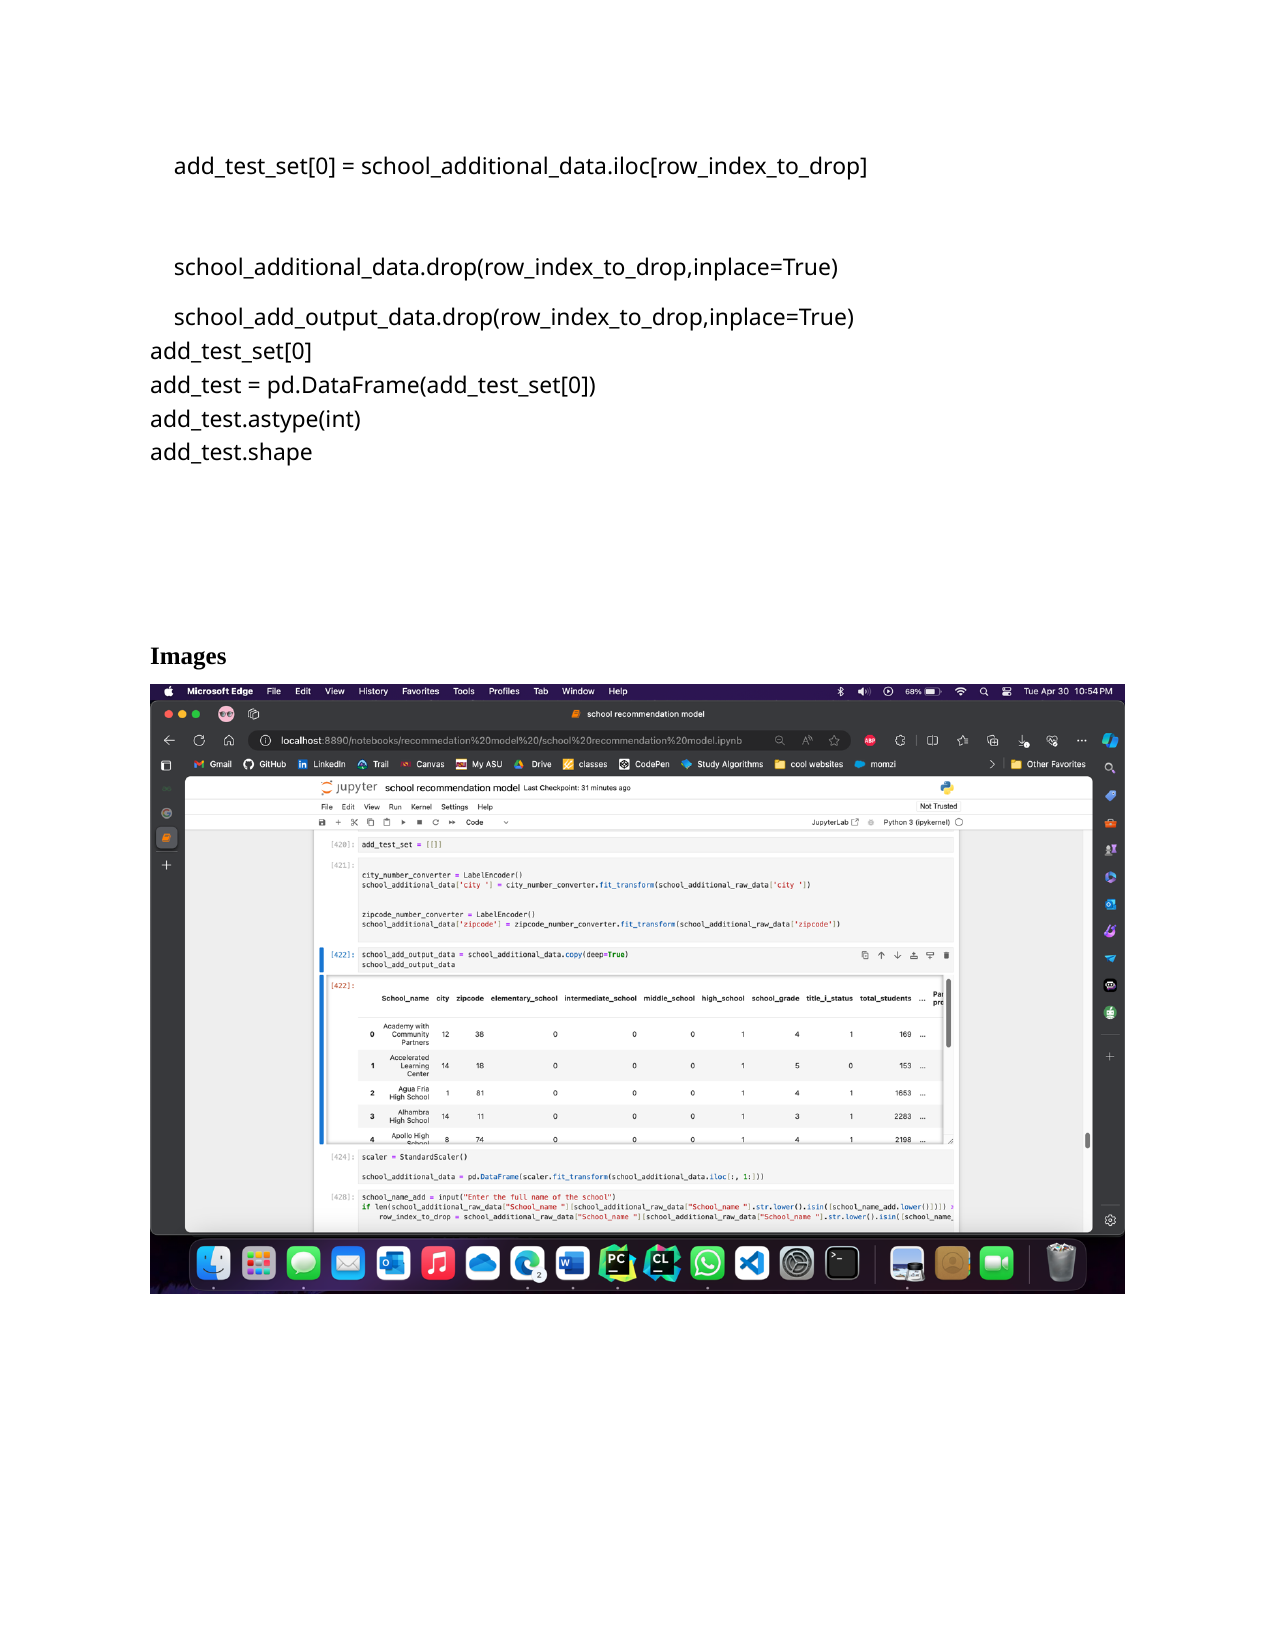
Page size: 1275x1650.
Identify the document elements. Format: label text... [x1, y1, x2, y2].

picture [150, 684, 1125, 1294]
text school_add_output_data.drop(row_index_to_drop,inplace=True) add_test_set[0] add_test = pd.DataFrame(add_test_set[0]) add_test.astype(int) add_test.shape [150, 301, 1125, 467]
text add_test_set[0] = school_additional_data.iloc[row_index_to_drop] [150, 150, 1125, 181]
subtitle Images [150, 641, 1125, 670]
text school_additional_data.drop(row_index_to_drop,inplace=True) [150, 251, 1125, 282]
